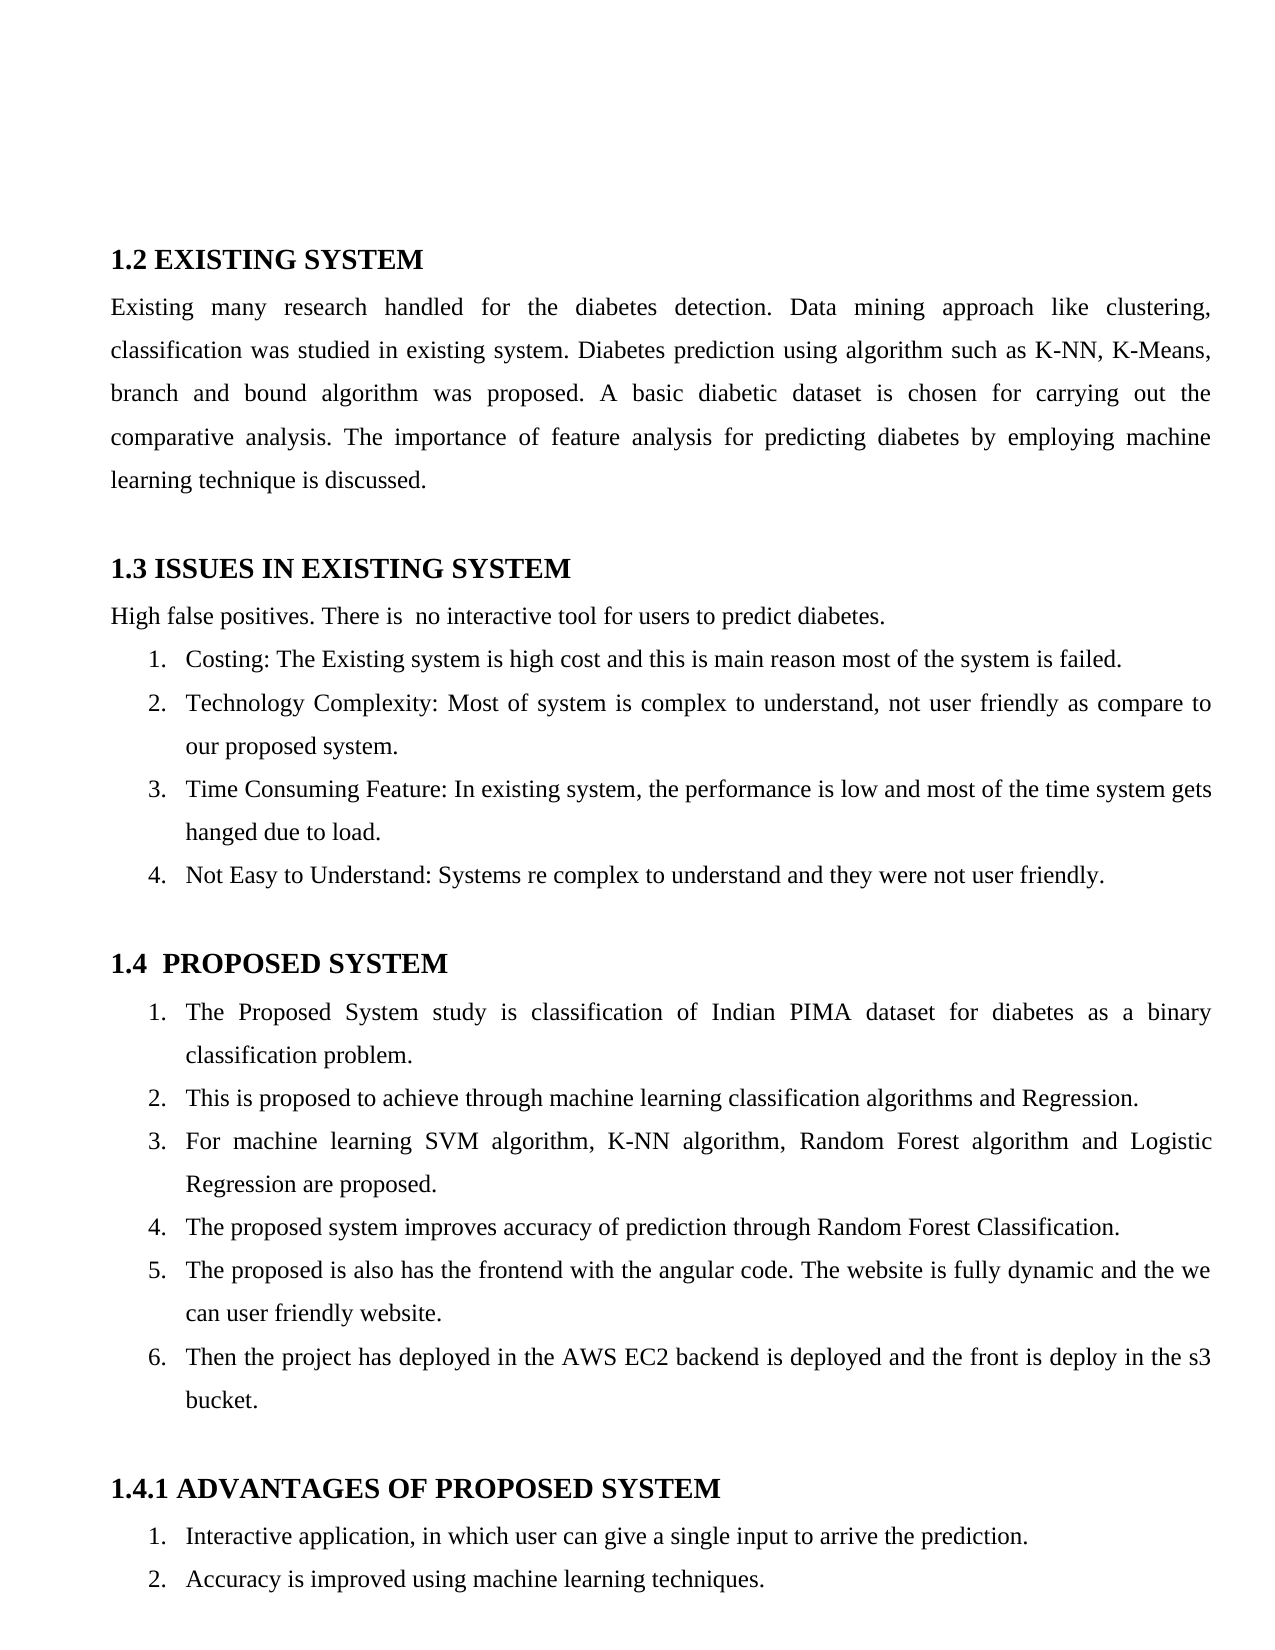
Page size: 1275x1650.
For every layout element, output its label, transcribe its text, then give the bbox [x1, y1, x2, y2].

list For machine learning SVM algorithm, K-NN algorithm, Random Forest algorithm and Logistic Regression are proposed. [148, 1126, 1212, 1198]
list Time Consuming Feature: In existing system, the performance is low and most of the time system gets hanged due to load. [148, 774, 1212, 846]
text 1.3 ISSUES IN EXISTING SYSTEM [110, 551, 1212, 584]
list This is proposed to achieve through machine learning classification algorithms and Regression. [148, 1083, 1212, 1112]
text 1.2 EXISTING SYSTEM [110, 242, 1212, 276]
list The proposed is also has the frontend with the angular code. The website is fully dynamic and the we can user friendly website. [148, 1255, 1212, 1327]
text High false positives. There is no interactive tool for users to predict diabetes. [110, 601, 1212, 630]
list Technology Complexity: Most of system is complex to understand, not user friendly as compare to our proposed system. [148, 688, 1212, 759]
text 1.4.1 ADVANTAGES OF PROPOSED SYSTEM [110, 1471, 1212, 1504]
list Interactive application, in which user can give a single input to arrive the prediction. [148, 1521, 1212, 1550]
list The proposed system improves accuracy of prediction through Random Forest Classification. [148, 1212, 1212, 1241]
list Then the project has deployed in the AWS EC2 backend is deployed and the front is deploy in the s3 bucket. [148, 1342, 1212, 1413]
list The Proposed System study is classification of Indian PIMA dataset for diabetes as a binary classification problem. [148, 997, 1212, 1068]
text Existing many research handled for the diabetes detection. Data mining approach like clustering, classification was studied in existing system. Diabetes prediction using algorithm such as K-NN, K-Means, branch and bound algorithm was proposed. A basic diabetic dataset is chosen for carrying out the comparative analysis. The importance of feature analysis for predicting diabetes by employing machine learning technique is discussed. [110, 292, 1212, 493]
list Costing: The Existing system is high cost and this is main reason most of the system is failed. [148, 644, 1212, 673]
list Accuracy is improved using machine learning techniques. [148, 1564, 1212, 1593]
list PROPOSED SYSTEM [110, 946, 1212, 980]
list Not Easy to Understand: Systems re complex to understand and they were not user friendly. [148, 860, 1212, 889]
